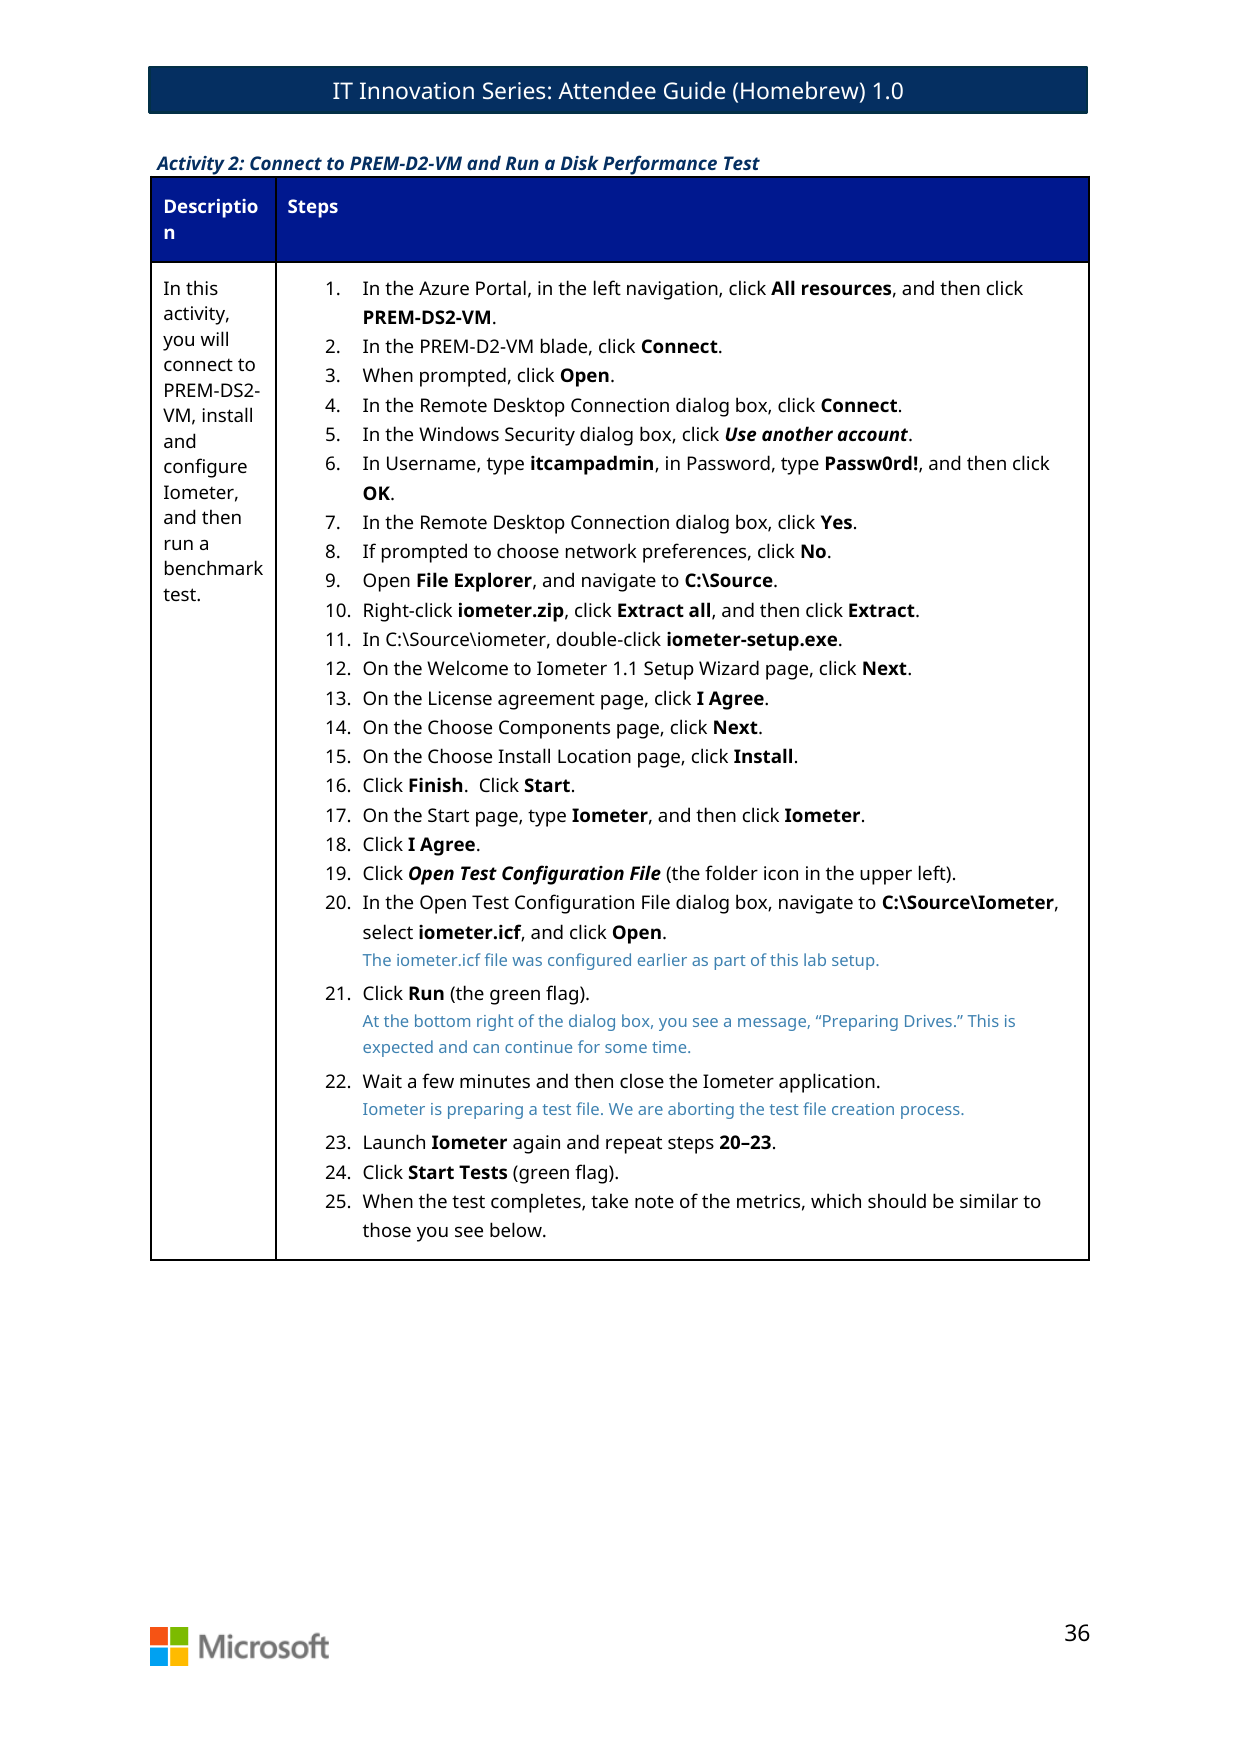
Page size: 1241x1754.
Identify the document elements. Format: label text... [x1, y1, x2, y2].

table_header Description [152, 178, 275, 261]
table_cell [277, 263, 1088, 1258]
text Activity 2: Connect to PREM-D2-VM and Run a Disk Performance Test [150, 150, 1090, 176]
picture [150, 1627, 330, 1666]
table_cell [152, 263, 275, 1258]
table_header Steps [277, 178, 1088, 261]
